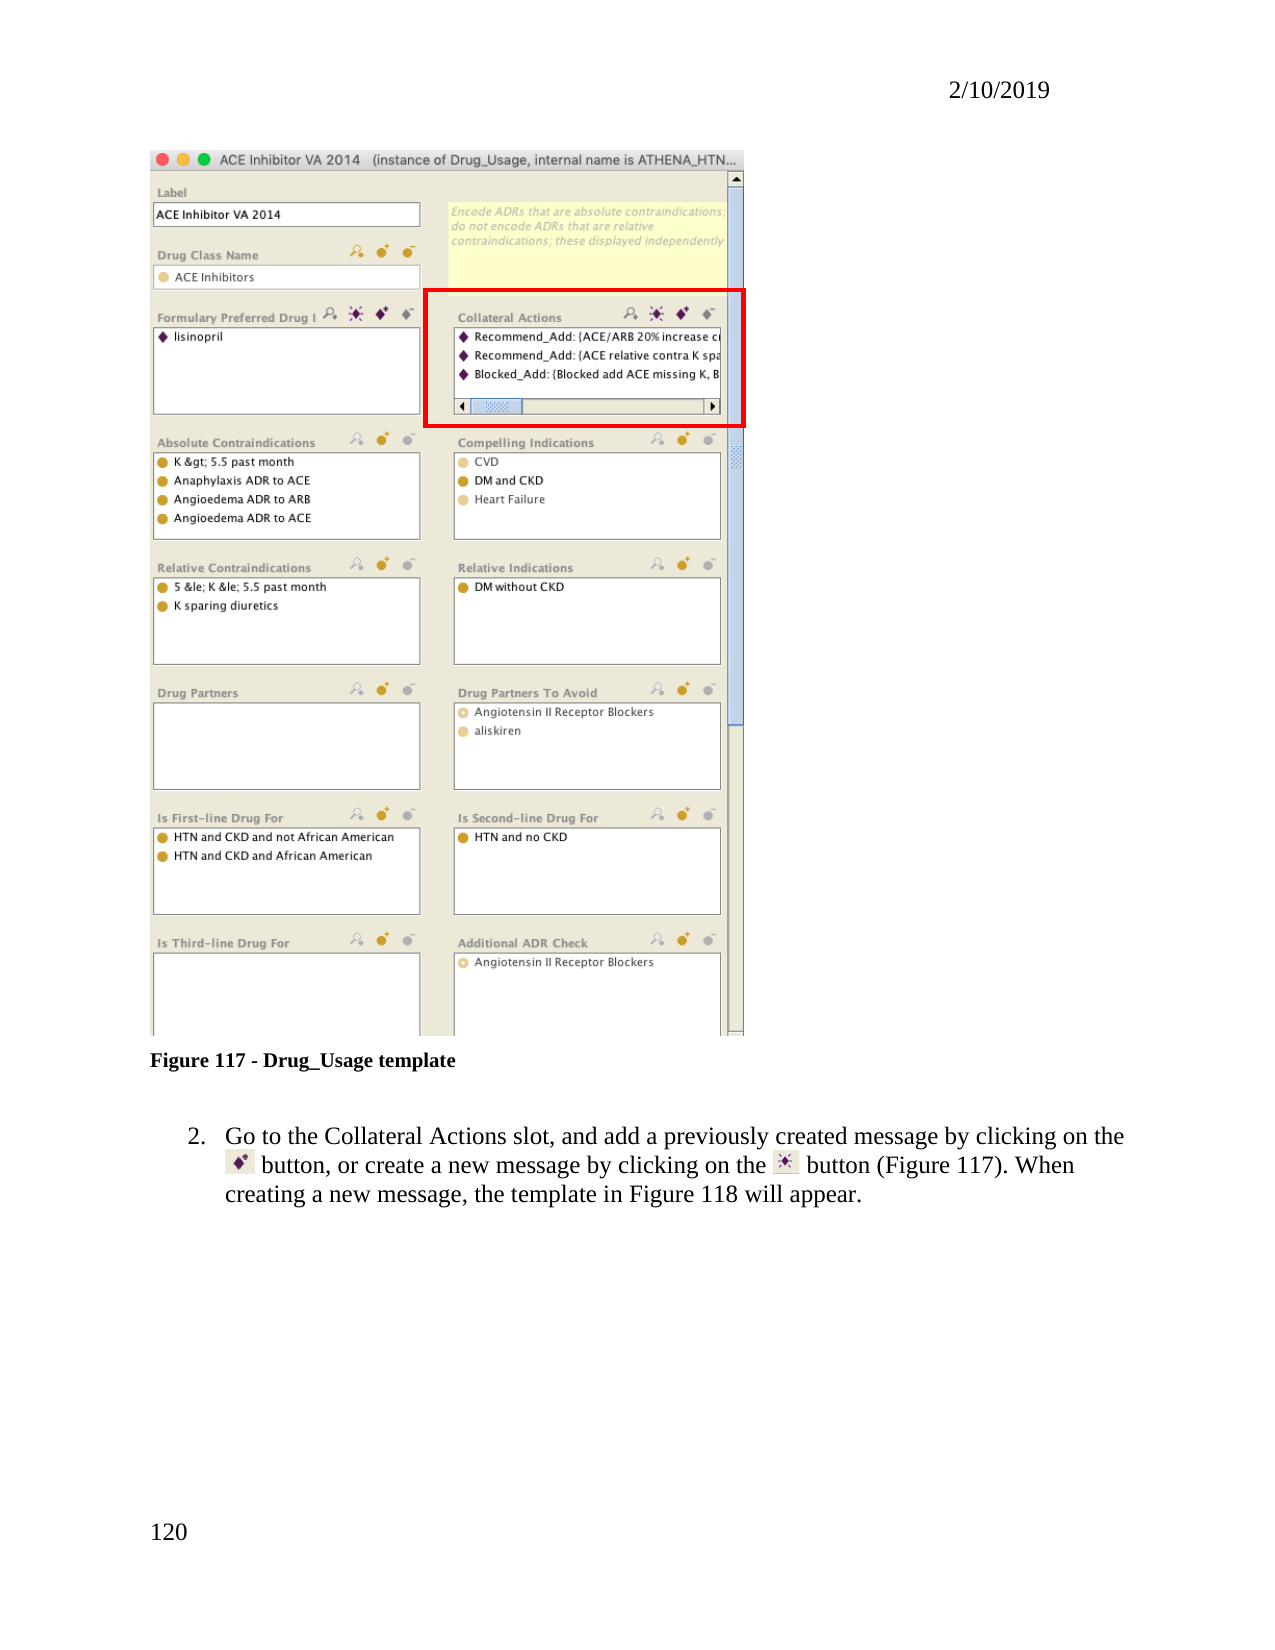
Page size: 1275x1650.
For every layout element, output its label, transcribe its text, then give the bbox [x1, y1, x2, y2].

list Go to the Collateral Actions slot, and add a previously created message by clicking on the button, or create a new message by clicking on the button (Figure 117). When creating a new message, the template in Figure 118 will appear. [187, 1121, 1125, 1208]
picture [428, 292, 741, 424]
text Figure 117 - Drug_Usage template [150, 1048, 1125, 1072]
picture [150, 150, 744, 1036]
picture [772, 1150, 800, 1174]
picture [225, 1149, 256, 1174]
